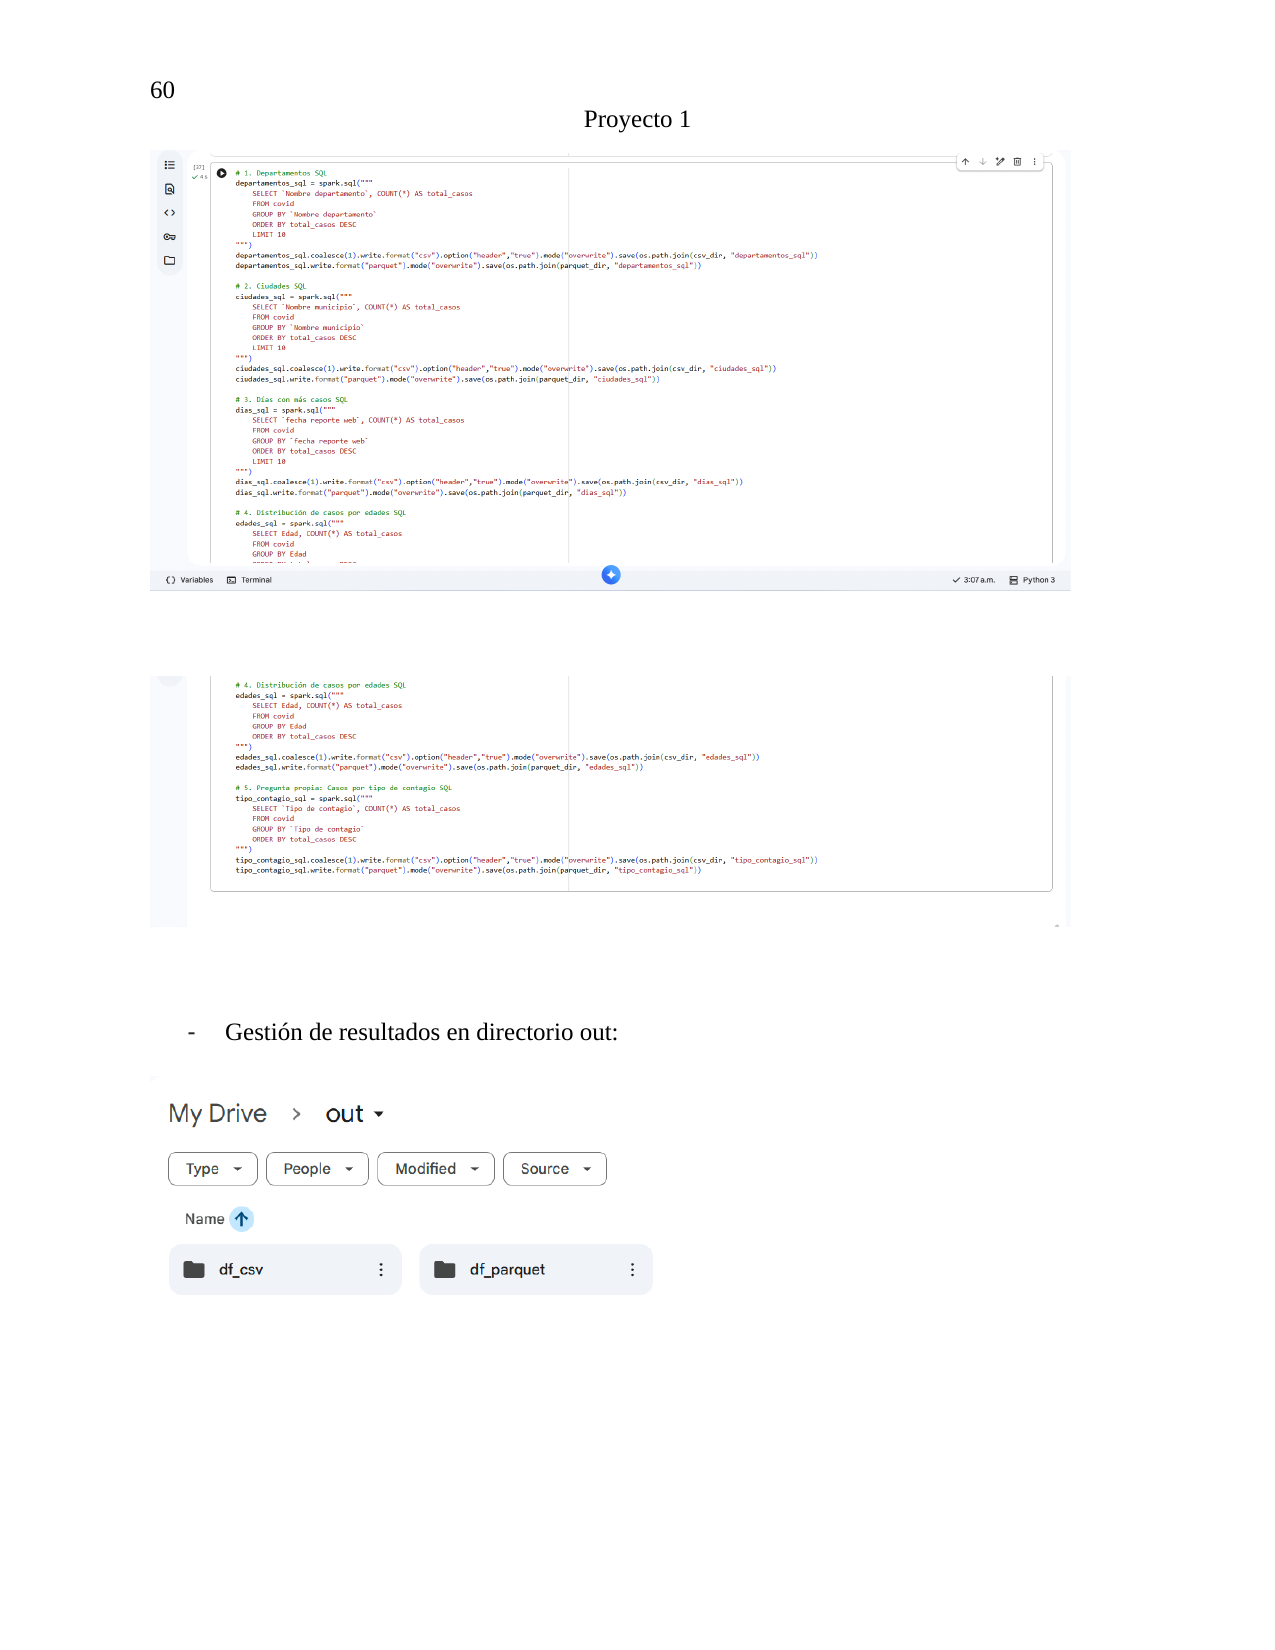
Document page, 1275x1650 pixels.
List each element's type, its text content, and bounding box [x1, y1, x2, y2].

picture [150, 1076, 714, 1332]
list Gestión de resultados en directorio out: [187, 1013, 1125, 1047]
picture [150, 150, 1071, 591]
picture [150, 676, 1071, 927]
